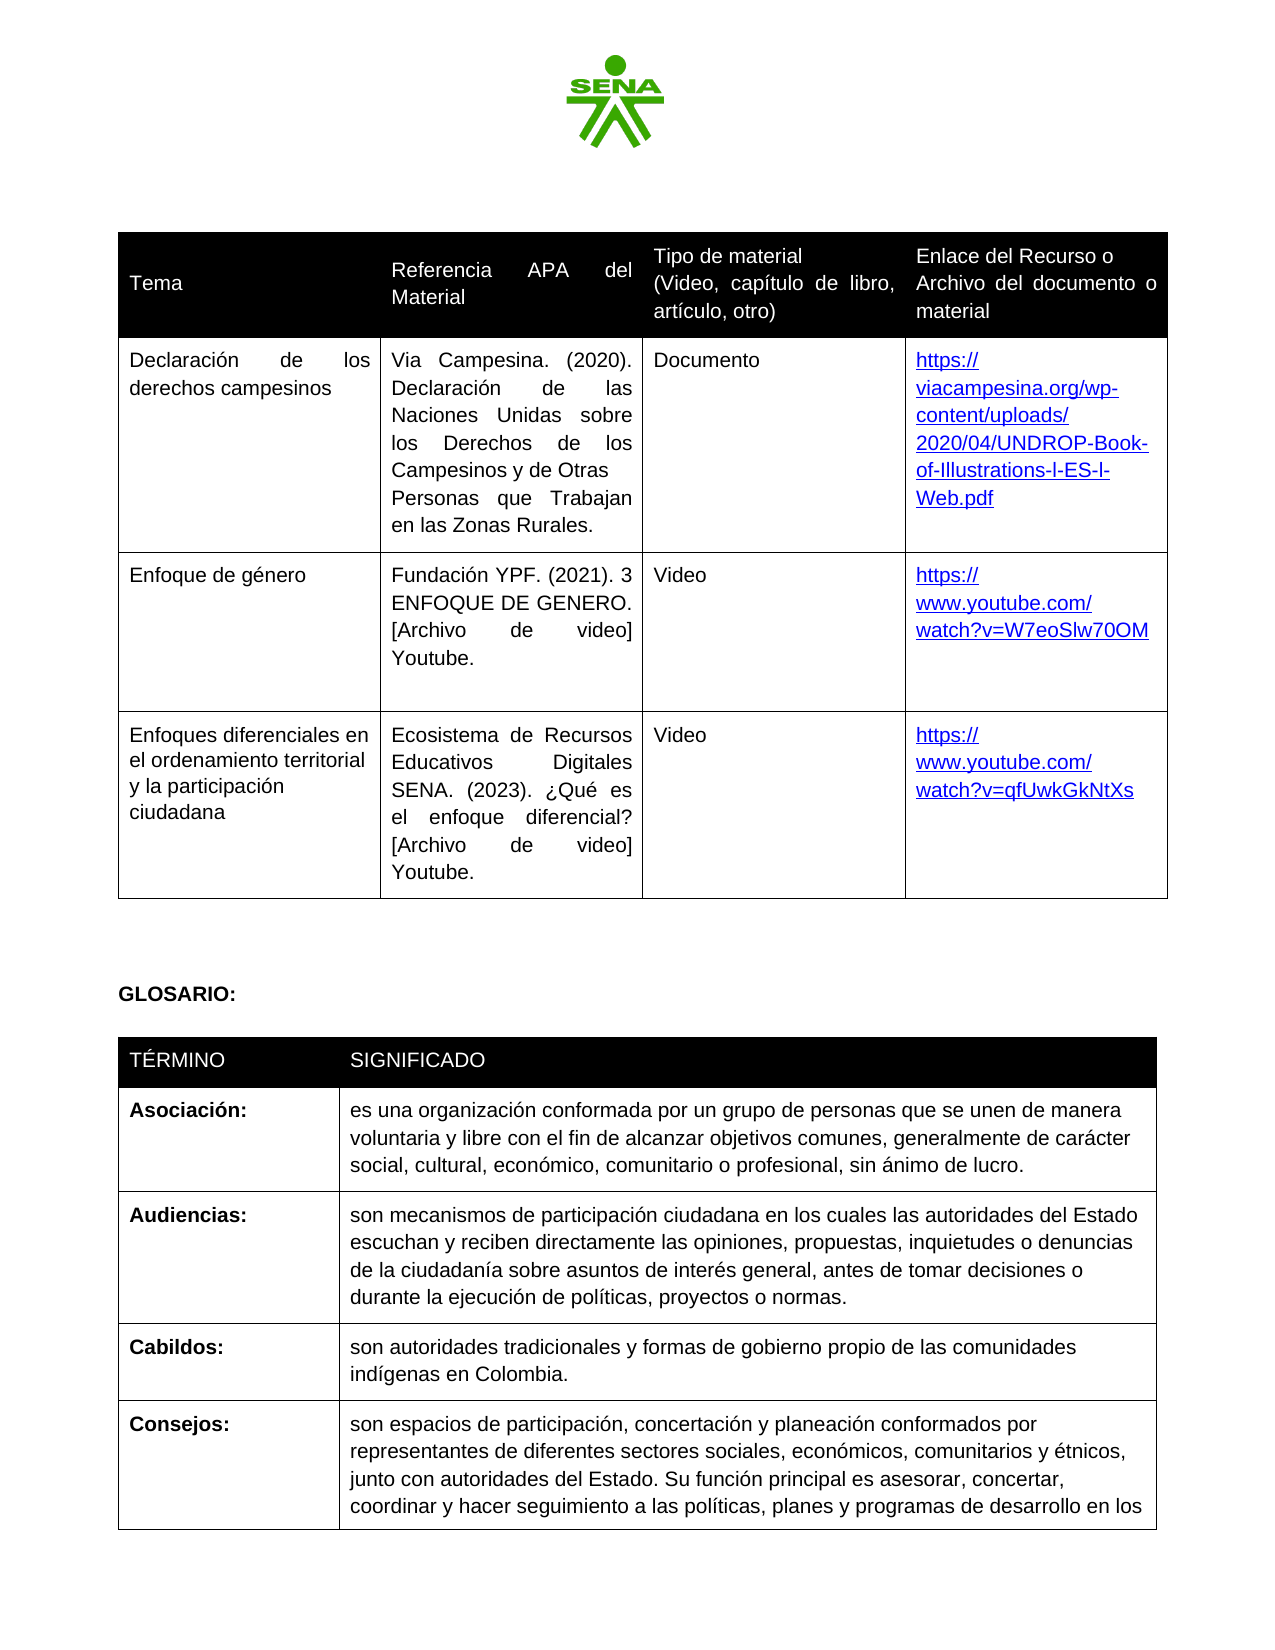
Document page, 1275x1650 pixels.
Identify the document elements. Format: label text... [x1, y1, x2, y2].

table_cell Video [643, 712, 905, 898]
table_header Referencia APA del Material [381, 233, 642, 337]
table_header SIGNIFICADO [340, 1038, 1156, 1086]
table_cell Cabildos: [119, 1324, 339, 1400]
table_cell Asociación: [119, 1088, 339, 1191]
table_cell Consejos: [119, 1401, 339, 1529]
table_cell Ecosistema de Recursos Educativos Digitales SENA. (2023). ¿Qué es el enfoque diferencial? [Archivo de video] Youtube. [381, 712, 642, 898]
table_header Tipo de material (Video, capítulo de libro, artículo, otro) [643, 233, 905, 337]
table_cell Fundación YPF. (2021). 3 ENFOQUE DE GENERO. [Archivo de video] Youtube. [381, 553, 642, 711]
table_cell Enfoques diferenciales en el ordenamiento territorial y la participación ciudadana [119, 712, 380, 898]
table_cell Via Campesina. (2020). Declaración de las Naciones Unidas sobre los Derechos de los Campesinos y de Otras Personas que Trabajan en las Zonas Rurales. [381, 338, 642, 552]
table_header TÉRMINO [119, 1038, 339, 1086]
table_cell https://www.youtube.com/watch?v=W7eoSlw70OM [906, 553, 1167, 711]
table_cell es una organización conformada por un grupo de personas que se unen de manera voluntaria y libre con el fin de alcanzar objetivos comunes, generalmente de carácter social, cultural, económico, comunitario o profesional, sin ánimo de lucro. [340, 1088, 1156, 1191]
table_header Tema [119, 233, 380, 337]
table_cell Documento [643, 338, 905, 552]
table_cell https://viacampesina.org/wp-content/uploads/2020/04/UNDROP-Book-of-Illustrations-l-ES-l-Web.pdf [906, 338, 1167, 552]
table_cell https://www.youtube.com/watch?v=qfUwkGkNtXs [906, 712, 1167, 898]
table_cell Audiencias: [119, 1192, 339, 1323]
table_cell son mecanismos de participación ciudadana en los cuales las autoridades del Estado escuchan y reciben directamente las opiniones, propuestas, inquietudes o denuncias de la ciudadanía sobre asuntos de interés general, antes de tomar decisiones o durante la ejecución de políticas, proyectos o normas. [340, 1192, 1156, 1323]
table_cell son autoridades tradicionales y formas de gobierno propio de las comunidades indígenas en Colombia. [340, 1324, 1156, 1400]
text GLOSARIO: [118, 982, 1157, 1006]
picture [566, 55, 664, 148]
table_header Enlace del Recurso o Archivo del documento o material [906, 232, 1168, 337]
table_cell Video [643, 553, 905, 711]
table_cell Declaración de los derechos campesinos [119, 338, 380, 552]
table_cell Enfoque de género [119, 553, 380, 711]
